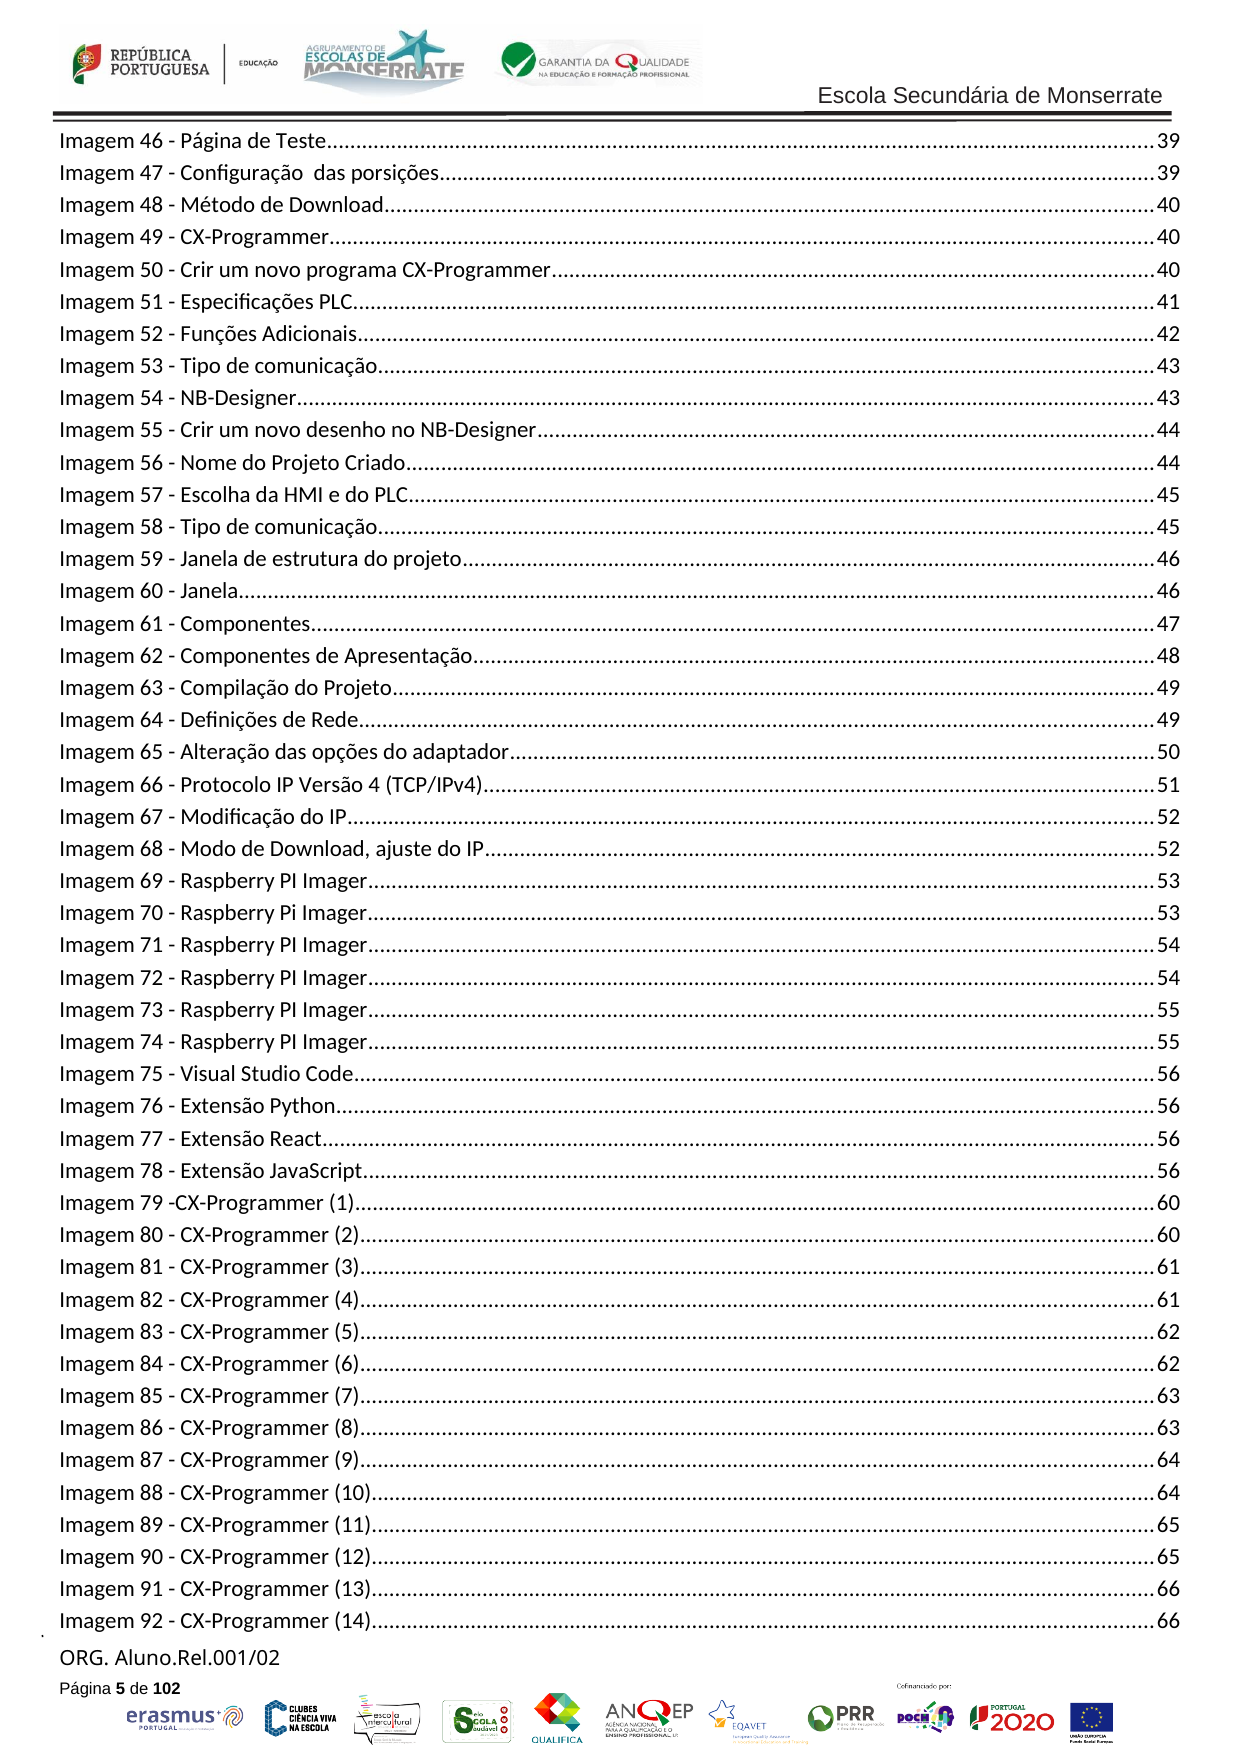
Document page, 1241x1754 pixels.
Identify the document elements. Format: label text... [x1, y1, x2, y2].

text Imagem 81 - CX-Programmer (3) 61 [59, 1252, 1181, 1281]
text Imagem 92 - CX-Programmer (14) 66 [59, 1607, 1181, 1634]
text Imagem 50 - Crir um novo programa CX-Programmer 40 [59, 255, 1181, 283]
picture [59, 24, 703, 104]
text Imagem 56 - Nome do Projeto Criado 44 [59, 448, 1181, 476]
text Imagem 49 - CX-Programmer 40 [59, 222, 1181, 251]
text Imagem 88 - CX-Programmer (10) 64 [59, 1478, 1181, 1506]
text Imagem 61 - Componentes 47 [59, 609, 1181, 637]
text Imagem 91 - CX-Programmer (13) 66 [59, 1574, 1181, 1602]
text Imagem 80 - CX-Programmer (2) 60 [59, 1220, 1181, 1248]
text Imagem 82 - CX-Programmer (4) 61 [59, 1285, 1181, 1313]
text Imagem 48 - Método de Download 40 [59, 190, 1181, 218]
text Imagem 83 - CX-Programmer (5) 62 [59, 1317, 1181, 1345]
text Imagem 89 - CX-Programmer (11) 65 [59, 1510, 1181, 1538]
text Imagem 72 - Raspberry PI Imager 54 [59, 963, 1181, 991]
text Imagem 55 - Crir um novo desenho no NB-Designer 44 [59, 416, 1181, 444]
text Imagem 65 - Alteração das opções do adaptador 50 [59, 737, 1181, 766]
text Imagem 62 - Componentes de Apresentação 48 [59, 641, 1181, 669]
text Imagem 59 - Janela de estrutura do projeto 46 [59, 544, 1181, 572]
text Imagem 64 - Definições de Rede 49 [59, 705, 1181, 733]
text Imagem 71 - Raspberry PI Imager 54 [59, 931, 1181, 959]
text Imagem 57 - Escolha da HMI e do PLC 45 [59, 480, 1181, 508]
text Imagem 60 - Janela 46 [59, 577, 1181, 604]
text Imagem 67 - Modificação do IP 52 [59, 802, 1181, 830]
text Imagem 66 - Protocolo IP Versão 4 (TCP/IPv4) 51 [59, 770, 1181, 798]
text Imagem 73 - Raspberry PI Imager 55 [59, 995, 1181, 1023]
text Imagem 52 - Funções Adicionais 42 [59, 319, 1181, 347]
text Imagem 86 - CX-Programmer (8) 63 [59, 1413, 1181, 1441]
text Imagem 68 - Modo de Download, ajuste do IP 52 [59, 834, 1181, 862]
text Imagem 85 - CX-Programmer (7) 63 [59, 1381, 1181, 1409]
text Imagem 63 - Compilação do Projeto 49 [59, 673, 1181, 701]
text Imagem 46 - Página de Teste 39 [59, 108, 1181, 154]
picture [127, 1679, 1113, 1754]
text Imagem 53 - Tipo de comunicação 43 [59, 351, 1181, 379]
text Imagem 58 - Tipo de comunicação 45 [59, 512, 1181, 540]
text Imagem 79 -CX-Programmer (1) 60 [59, 1188, 1181, 1216]
text Imagem 54 - NB-Designer 43 [59, 383, 1181, 411]
text Imagem 51 - Especificações PLC 41 [59, 287, 1181, 315]
text Imagem 47 - Configuração das porsições 39 [59, 158, 1181, 186]
text Imagem 76 - Extensão Python 56 [59, 1092, 1181, 1119]
text Imagem 77 - Extensão React 56 [59, 1124, 1181, 1152]
text Imagem 69 - Raspberry PI Imager 53 [59, 866, 1181, 894]
text Imagem 90 - CX-Programmer (12) 65 [59, 1542, 1181, 1570]
text Imagem 74 - Raspberry PI Imager 55 [59, 1027, 1181, 1055]
text Imagem 78 - Extensão JavaScript 56 [59, 1156, 1181, 1184]
text Imagem 70 - Raspberry Pi Imager 53 [59, 898, 1181, 926]
text Imagem 75 - Visual Studio Code 56 [59, 1059, 1181, 1087]
text Imagem 84 - CX-Programmer (6) 62 [59, 1349, 1181, 1377]
text Imagem 87 - CX-Programmer (9) 64 [59, 1446, 1181, 1474]
